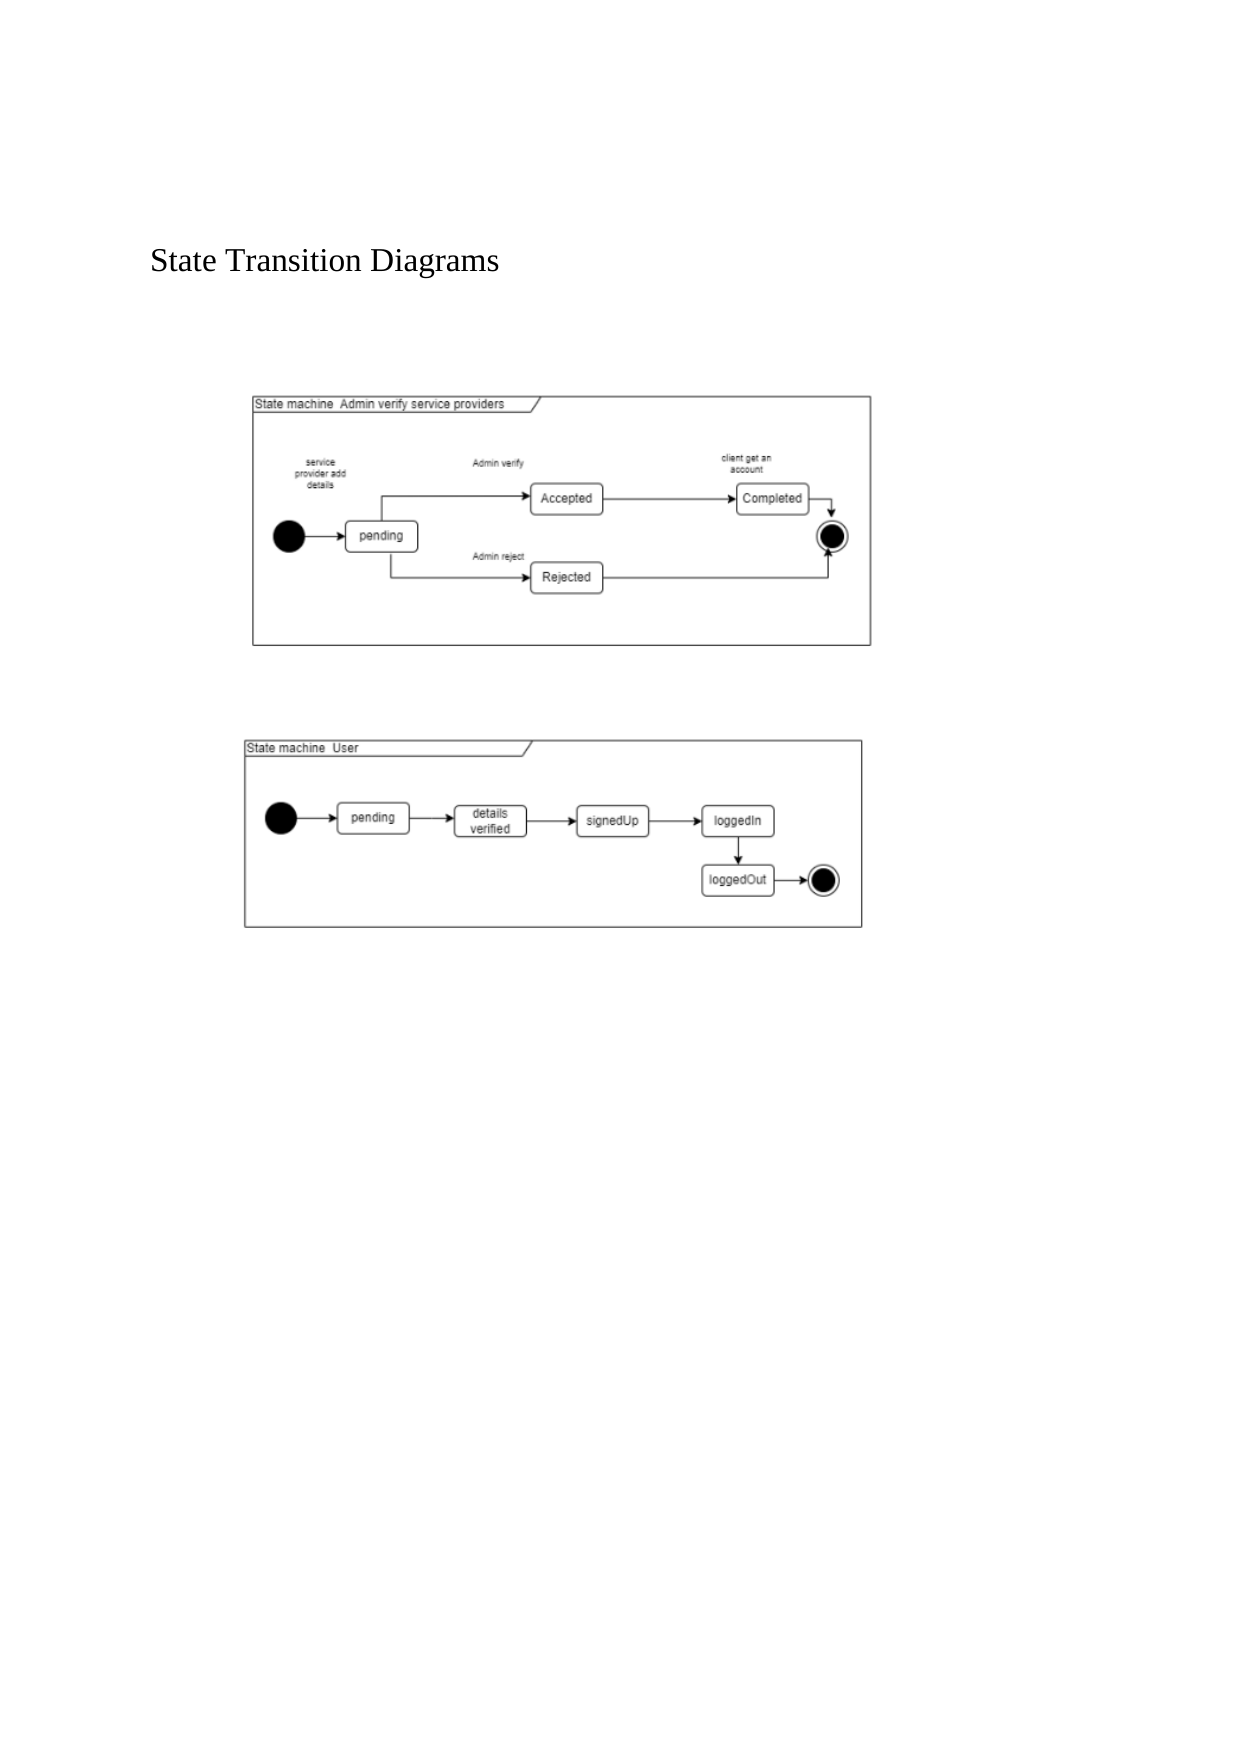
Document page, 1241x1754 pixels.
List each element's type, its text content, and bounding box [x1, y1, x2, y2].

picture [225, 693, 897, 960]
picture [225, 375, 897, 690]
subtitle State Transition Diagrams [150, 241, 1090, 279]
